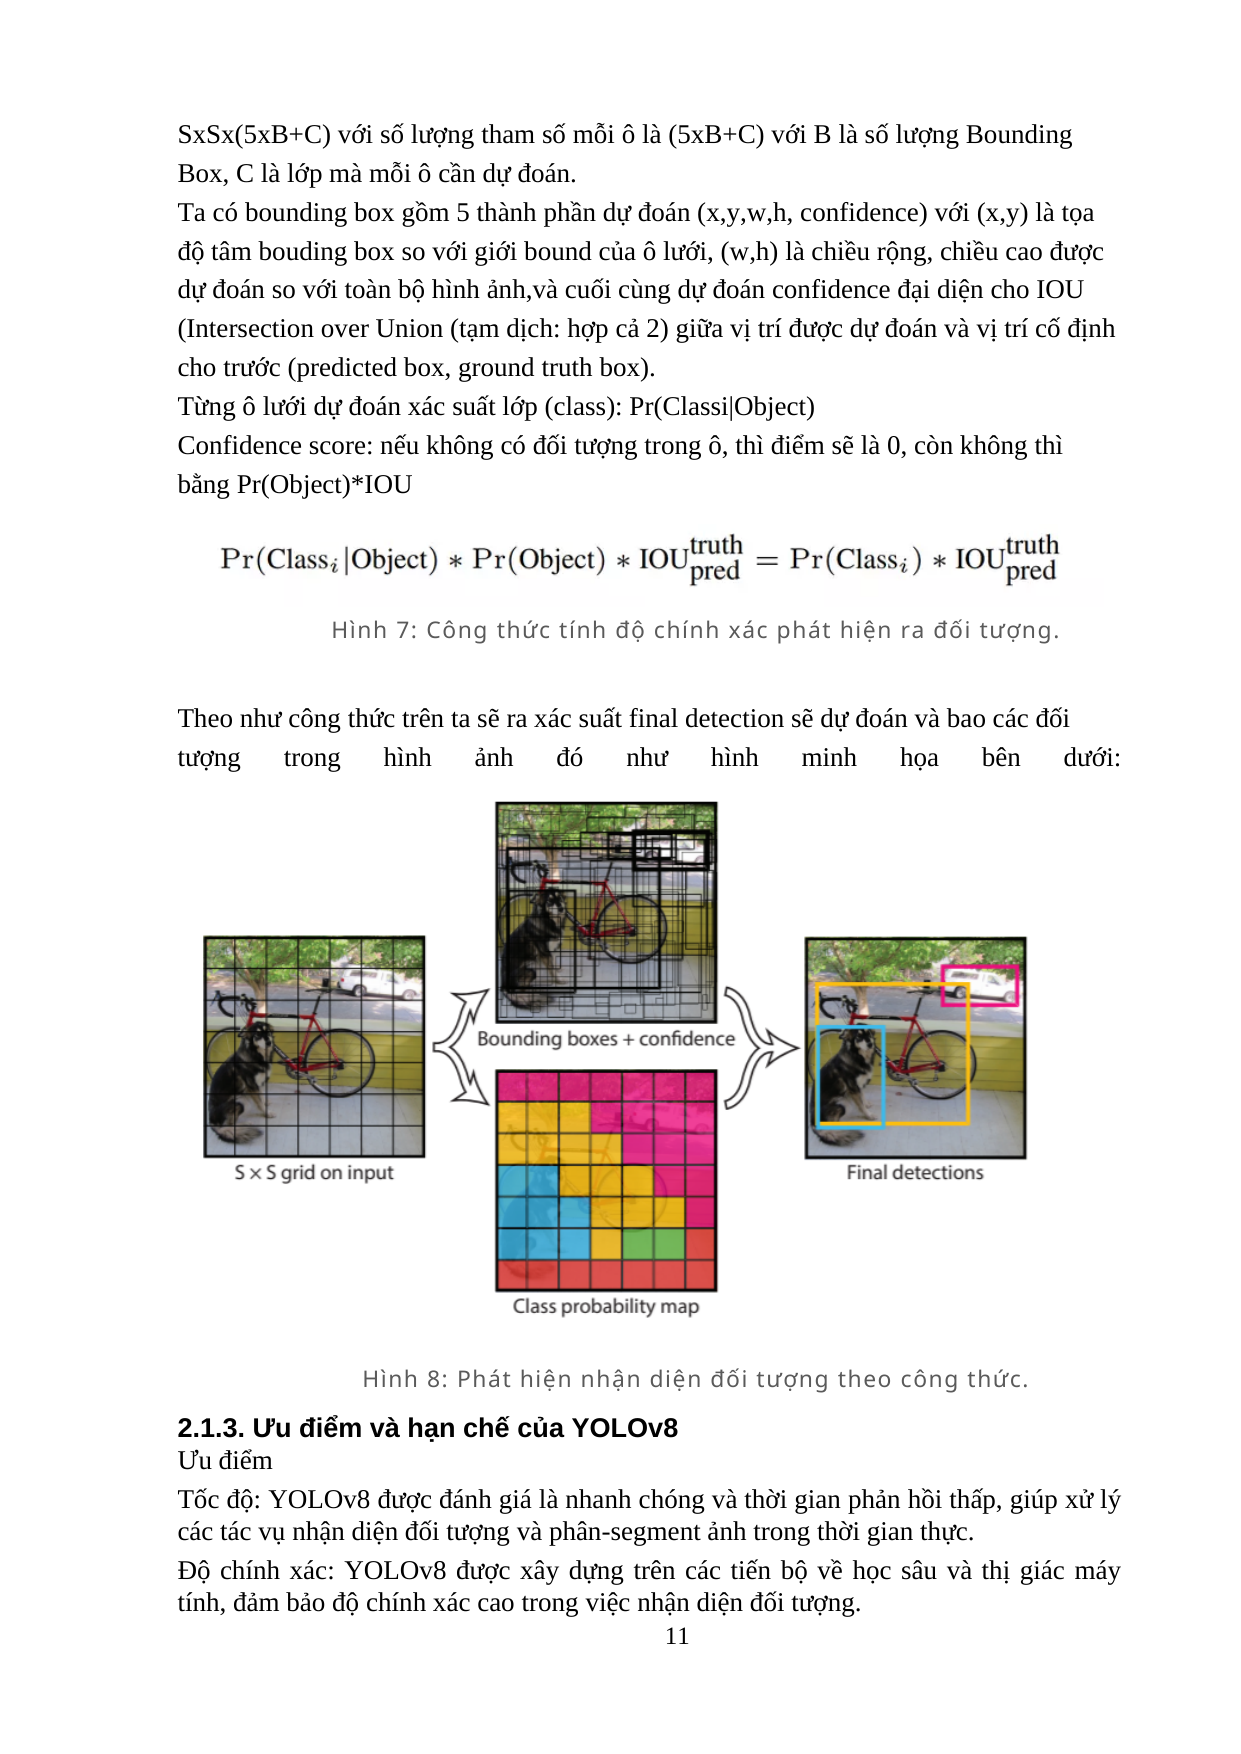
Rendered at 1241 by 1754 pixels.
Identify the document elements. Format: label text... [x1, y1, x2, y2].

text Độ chính xác: YOLOv8 được xây dựng trên các tiến bộ về học sâu và thị giác máy tính, đảm bảo độ chính xác cao trong việc nhận diện đối tượng. [177, 1554, 1122, 1617]
text Ưu điểm [177, 1444, 1122, 1475]
text cho trước (predicted box, ground truth box). [177, 351, 1122, 382]
text Từng ô lưới dự đoán xác suất lớp (class): Pr(Classi|Object) [177, 390, 1122, 421]
text Tốc độ: YOLOv8 được đánh giá là nhanh chóng và thời gian phản hồi thấp, giúp xử lý các tác vụ nhận diện đối tượng và phân-segment ảnh trong thời gian thực. [177, 1483, 1122, 1546]
text Confidence score: nếu không có đối tượng trong ô, thì điểm sẽ là 0, còn không thì [177, 429, 1122, 460]
subtitle Phát hiện nhận diện đối tượng theo công thức. [269, 1363, 1122, 1394]
subtitle Ưu điểm và hạn chế của YOLOv8 [177, 1412, 1122, 1443]
text dự đoán so với toàn bộ hình ảnh,và cuối cùng dự đoán confidence đại diện cho IOU [177, 273, 1122, 305]
text SxSx(5xB+C) với số lượng tham số mỗi ô là (5xB+C) với B là số lượng Bounding [177, 118, 1122, 149]
picture [177, 506, 1104, 607]
text (Intersection over Union (tạm dịch: hợp cả 2) giữa vị trí được dự đoán và vị trí cố định [177, 312, 1122, 343]
text Ta có bounding box gồm 5 thành phần dự đoán (x,y,w,h, confidence) với (x,y) là tọa [177, 196, 1122, 227]
text độ tâm bouding box so với giới bound của ô lưới, (w,h) là chiều rộng, chiều cao được [177, 235, 1122, 266]
text bằng Pr(Object)*IOU [177, 468, 1122, 499]
text Box, C là lớp mà mỗi ô cần dự đoán. [177, 157, 1122, 188]
subtitle Công thức tính độ chính xác phát hiện ra đối tượng. [269, 614, 1122, 646]
picture [177, 772, 1060, 1356]
text Theo như công thức trên ta sẽ ra xác suất final detection sẽ dự đoán và bao các đối [177, 702, 1122, 733]
